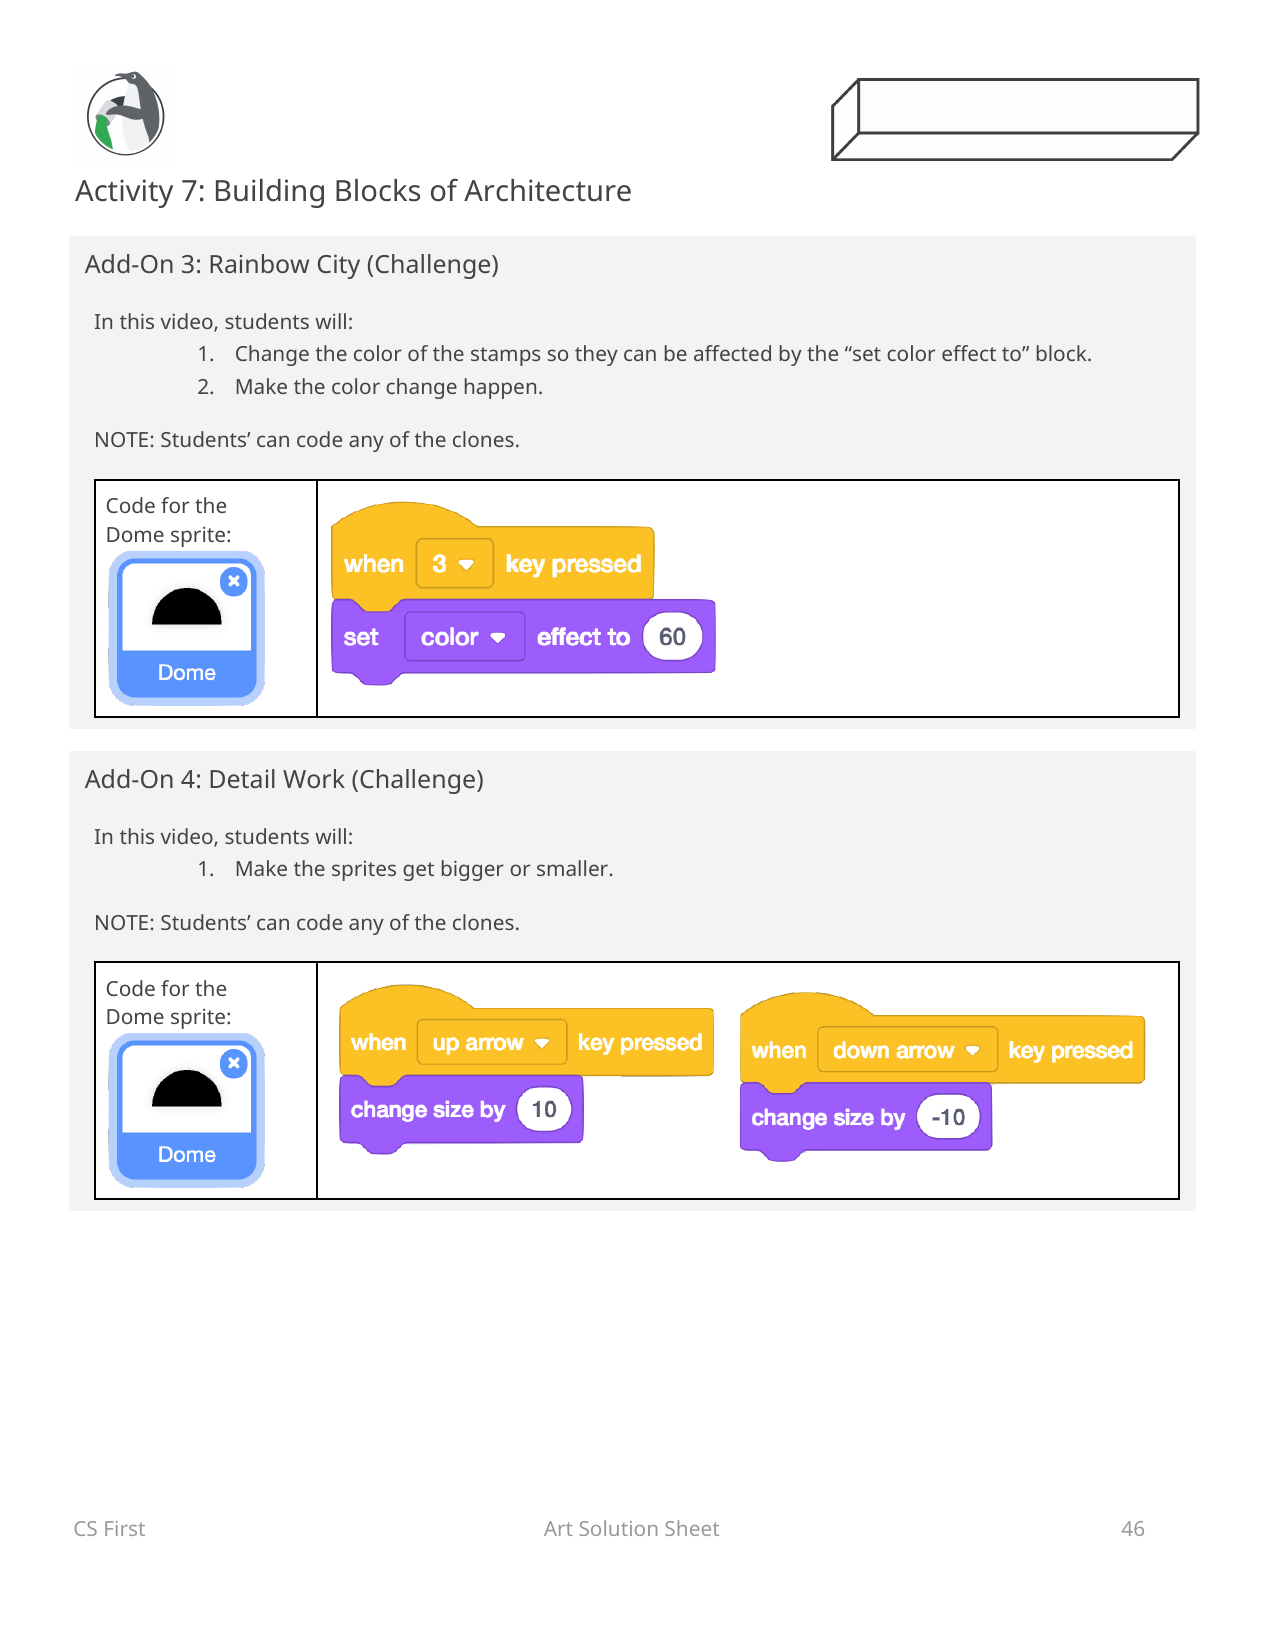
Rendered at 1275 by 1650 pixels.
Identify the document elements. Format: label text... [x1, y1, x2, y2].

table_header Add-On 3: Rainbow City (Challenge) In this video, students will: Change the color of the stamps so they can be affected by the “set color effect to” block. Make the color change happen. NOTE: Students’ can code any of the clones. [79, 236, 1187, 729]
picture [829, 69, 1201, 161]
picture [327, 973, 1162, 1169]
picture [103, 551, 270, 706]
subtitle Activity 7: Building Blocks of Architecture [75, 120, 1139, 210]
picture [327, 491, 728, 698]
picture [75, 65, 174, 120]
picture [103, 1033, 270, 1188]
table_header Add-On 4: Detail Work (Challenge) In this video, students will: Make the sprites get bigger or smaller. NOTE: Students’ can code any of the clones. [79, 751, 1187, 1211]
